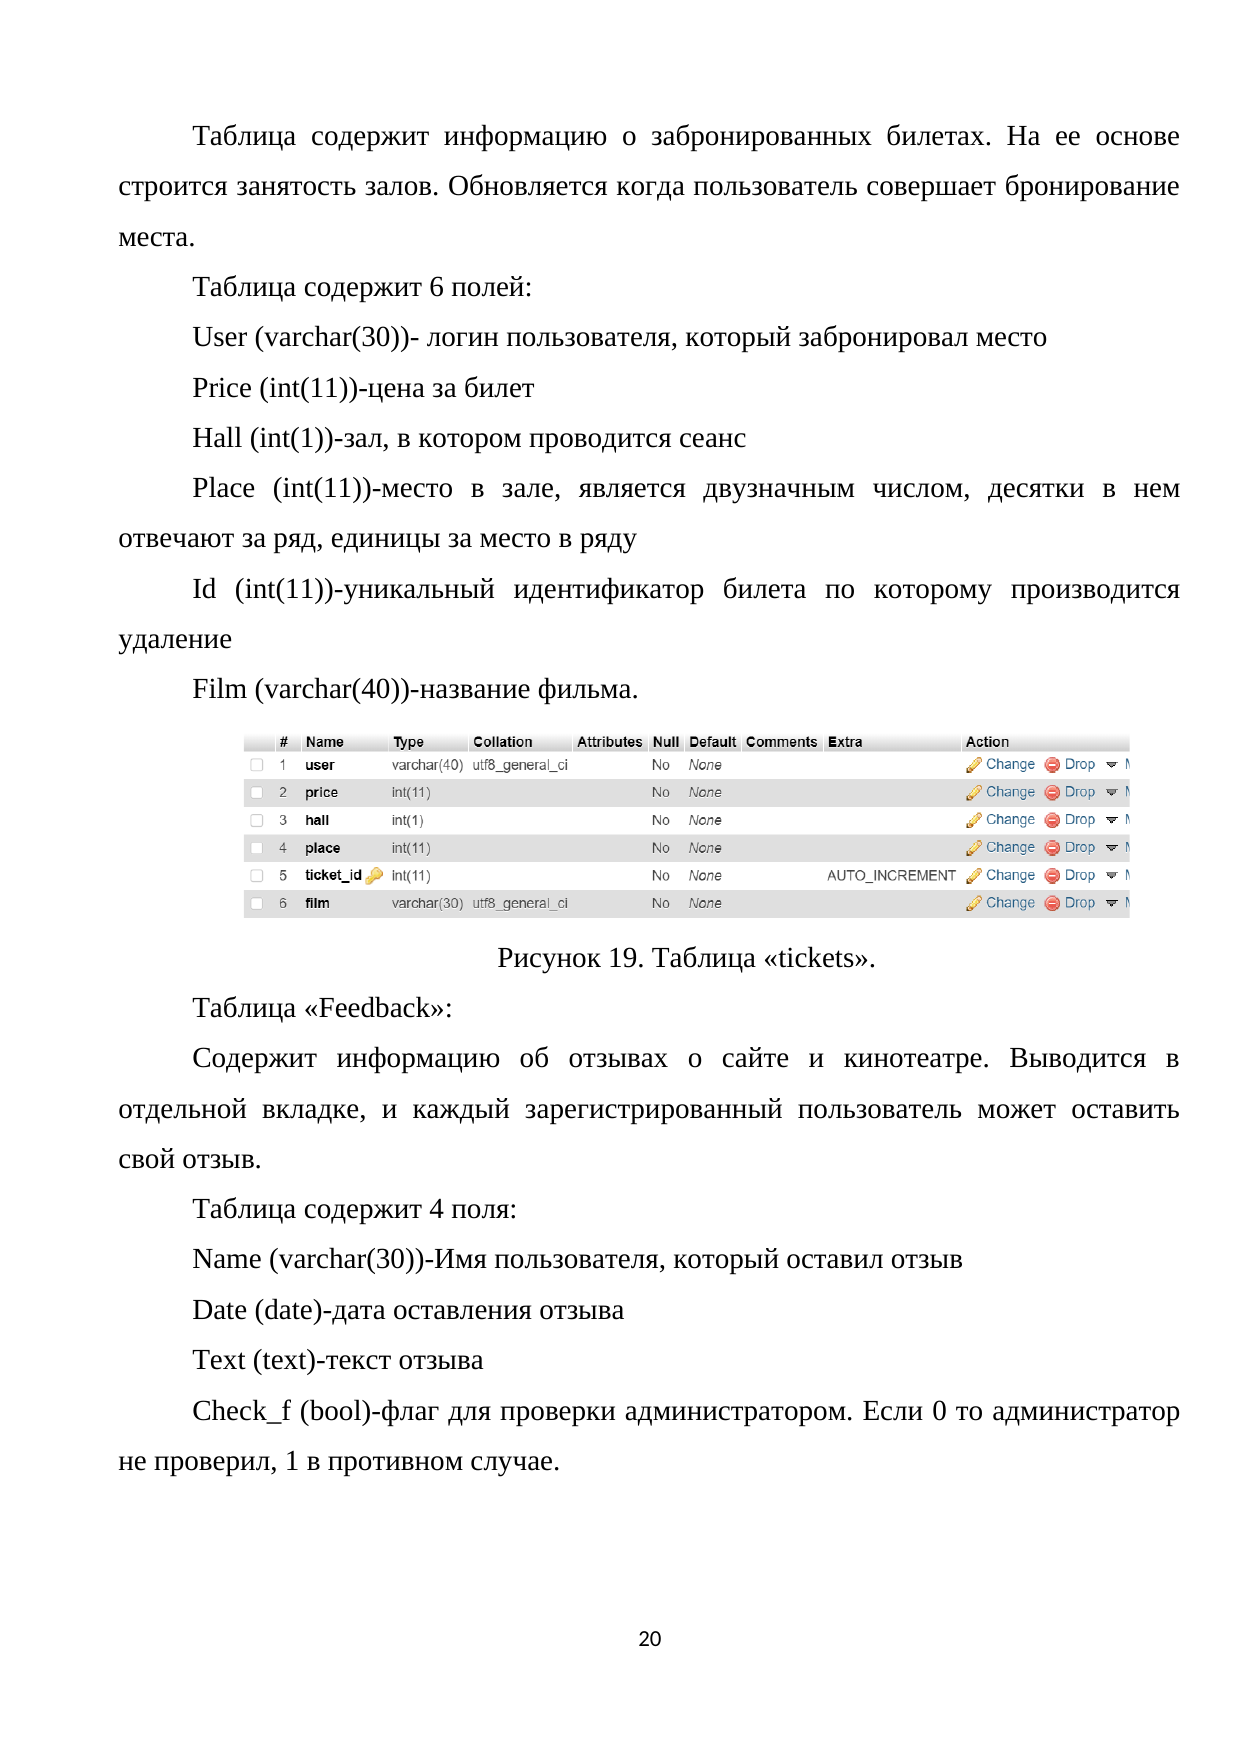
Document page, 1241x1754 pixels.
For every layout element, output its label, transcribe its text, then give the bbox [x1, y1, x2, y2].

picture [243, 721, 1130, 926]
text Таблица содержит информацию о забронированных билетах. На ее основе строится занятость залов. Обновляется когда пользователь совершает бронирование места. [118, 118, 1181, 252]
text User (varchar(30))- логин пользователя, который забронировал место [118, 319, 1181, 353]
text Таблица содержит 6 полей: [118, 269, 1181, 303]
text Таблица содержит 4 поля: [118, 1191, 1181, 1225]
text Таблица «Feedback»: [118, 990, 1181, 1024]
text Film (varchar(40))-название фильма. [118, 672, 1181, 705]
text Рисунок 19. Таблица «tickets». [118, 940, 1181, 973]
text Place (int(11))-место в зале, является двузначным числом, десятки в нем отвечают за ряд, единицы за место в ряду [118, 470, 1181, 554]
text Text (text)-текст отзыва [118, 1342, 1181, 1376]
text Id (int(11))-уникальный идентификатор билета по которому производится удаление [118, 571, 1181, 655]
text Date (date)-дата оставления отзыва [118, 1292, 1181, 1326]
text Price (int(11))-цена за билет [118, 370, 1181, 403]
text Hall (int(1))-зал, в котором проводится сеанс [118, 420, 1181, 453]
text Name (varchar(30))-Имя пользователя, который оставил отзыв [118, 1242, 1181, 1275]
text Содержит информацию об отзывах о сайте и кинотеатре. Выводится в отдельной вкладке, и каждый зарегистрированный пользователь может оставить свой отзыв. [118, 1040, 1181, 1174]
text Check_f (bool)-флаг для проверки администратором. Если 0 то администратор не проверил, 1 в противном случае. [118, 1393, 1181, 1476]
